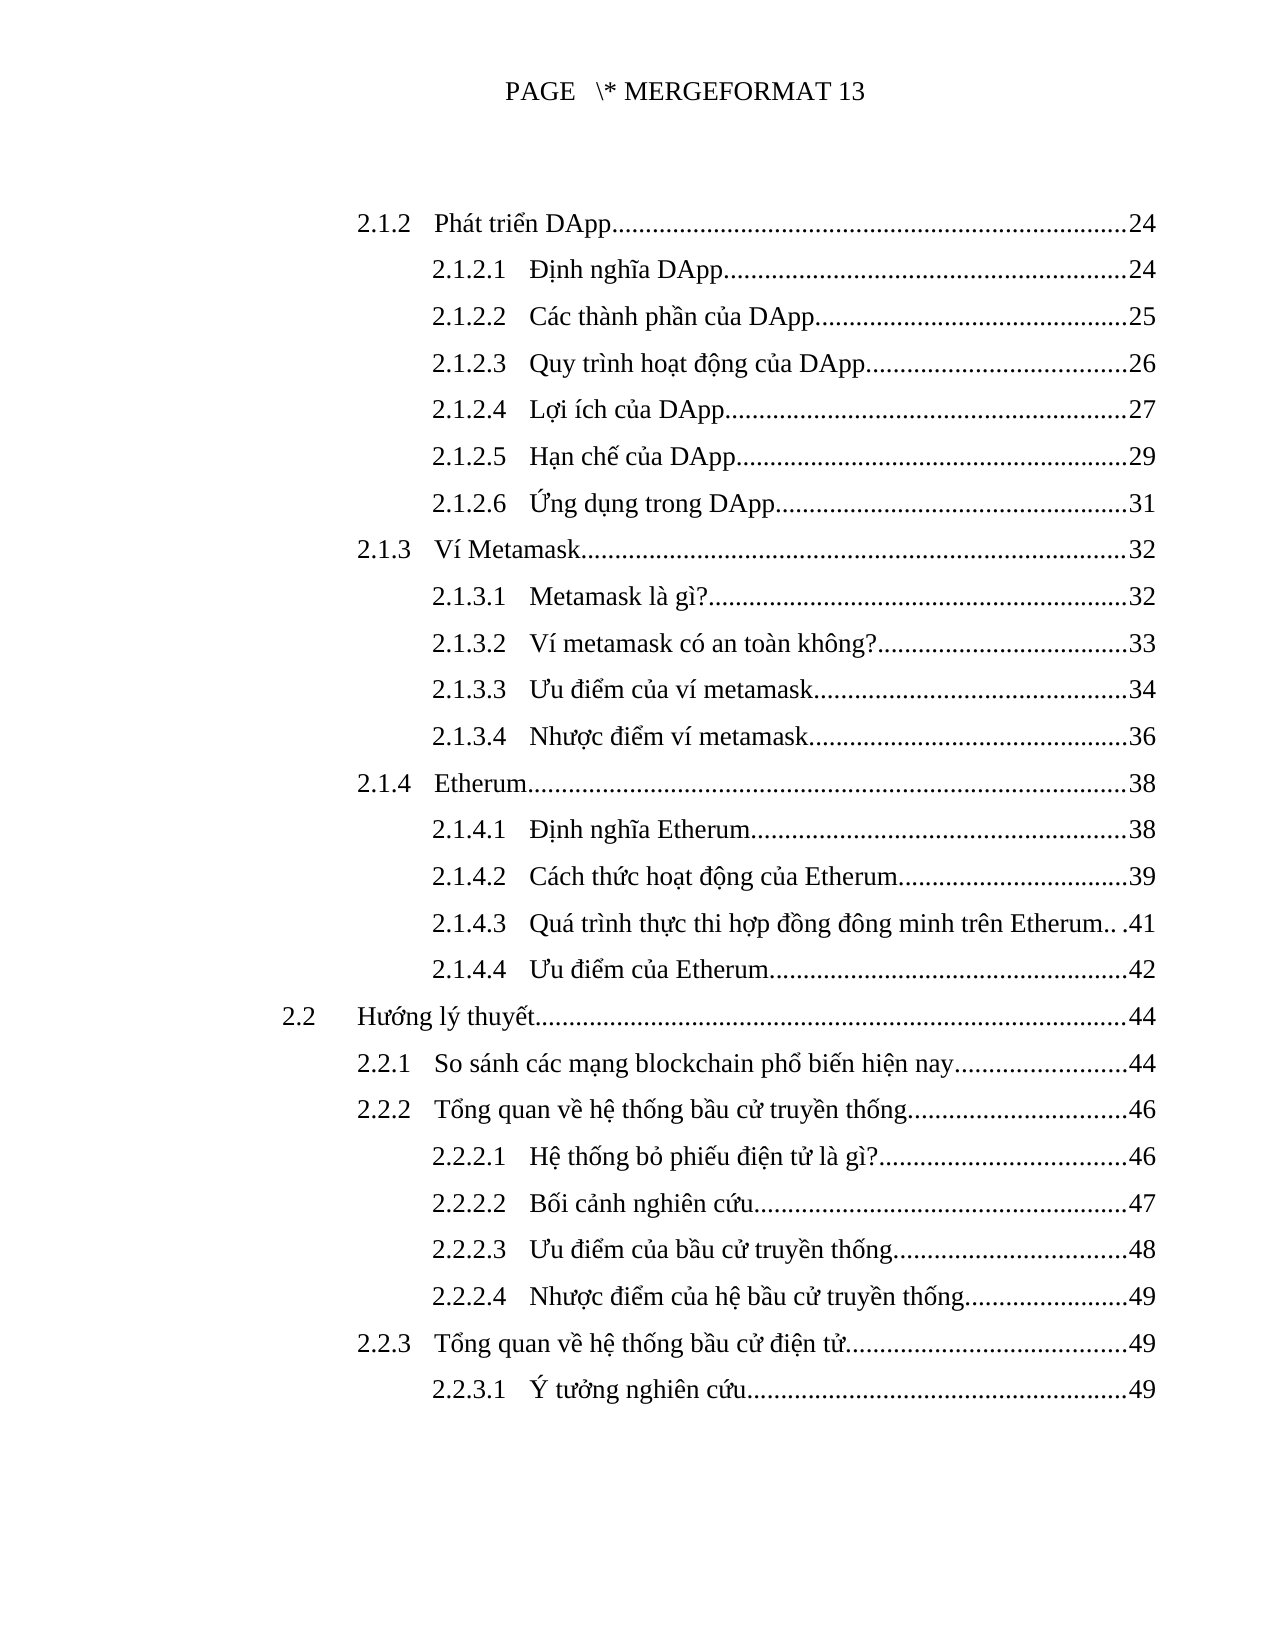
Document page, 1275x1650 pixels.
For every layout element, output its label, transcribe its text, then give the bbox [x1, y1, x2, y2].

text 2.1.2.2 Các thành phần của DApp. 25 [432, 300, 1157, 331]
text 2.2.2 Tổng quan về hệ thống bầu cử truyền thống. 46 [357, 1093, 1157, 1124]
text 2.1.3.3 Ưu điểm của ví metamask. 34 [432, 673, 1157, 704]
text 2.2.1 So sánh các mạng blockchain phổ biến hiện nay. 44 [357, 1047, 1157, 1078]
text 2.1.4 Etherum. 38 [357, 767, 1157, 798]
text 2.1.3.4 Nhược điểm ví metamask. 36 [432, 720, 1157, 751]
text 2.2.2.3 Ưu điểm của bầu cử truyền thống. 48 [432, 1233, 1157, 1264]
text 2.1.2.4 Lợi ích của DApp. 27 [432, 393, 1157, 424]
text 2.1.4.2 Cách thức hoạt động của Etherum. 39 [432, 860, 1157, 891]
text 2.1.3.1 Metamask là gì? 32 [432, 580, 1157, 611]
text 2.1.2.3 Quy trình hoạt động của DApp. 26 [432, 347, 1157, 378]
text 2.1.2 Phát triển DApp. 24 [357, 207, 1157, 238]
text 2.1.3.2 Ví metamask có an toàn không? 33 [432, 627, 1157, 658]
text 2.2.2.2 Bối cảnh nghiên cứu. 47 [432, 1187, 1157, 1218]
text 2.1.4.1 Định nghĩa Etherum. 38 [432, 813, 1157, 844]
text 2.1.4.4 Ưu điểm của Etherum. 42 [432, 953, 1157, 984]
text 2.1.2.1 Định nghĩa DApp. 24 [432, 253, 1157, 284]
text 2.1.3 Ví Metamask. 32 [357, 533, 1157, 564]
text 2.2.2.1 Hệ thống bỏ phiếu điện tử là gì? 46 [432, 1140, 1157, 1171]
text 2.2 Hướng lý thuyết. 44 [282, 1000, 1157, 1031]
text 2.1.4.3 Quá trình thực thi hợp đồng đông minh trên Etherum. 41 [432, 907, 1157, 938]
text 2.1.2.5 Hạn chế của DApp. 29 [432, 440, 1157, 471]
text 2.1.2.6 Ứng dụng trong DApp. 31 [432, 487, 1157, 518]
text 2.2.3 Tổng quan về hệ thống bầu cử điện tử. 49 [357, 1327, 1157, 1358]
text 2.2.3.1 Ý tưởng nghiên cứu. 49 [432, 1373, 1157, 1404]
text 2.2.2.4 Nhược điểm của hệ bầu cử truyền thống. 49 [432, 1280, 1157, 1311]
